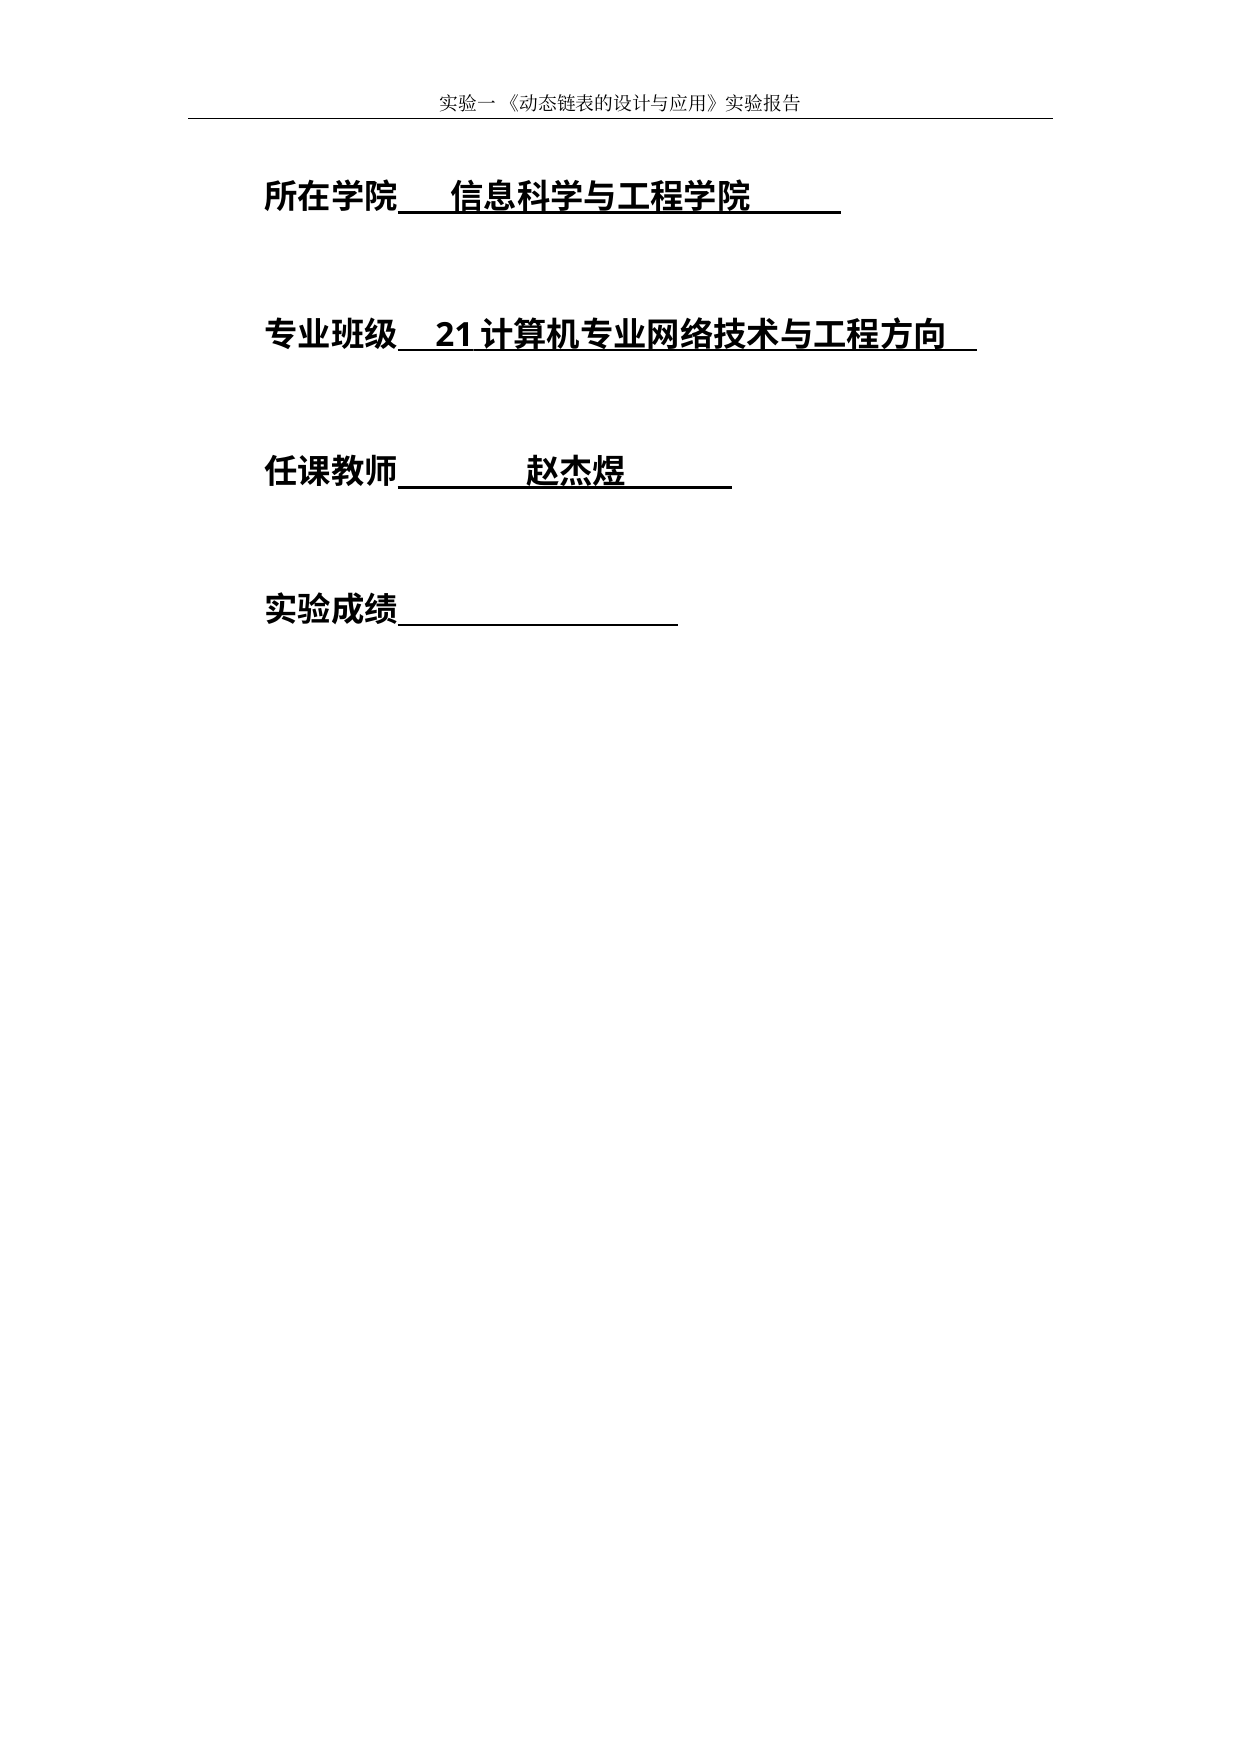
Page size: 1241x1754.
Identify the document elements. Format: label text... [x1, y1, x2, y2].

text 专业班级 21计算机专业网络技术与工程方向 [264, 299, 1053, 364]
text 实验成绩 [264, 574, 1053, 639]
text 所在学院 信息科学与工程学院 [264, 162, 1053, 227]
text 任课教师 赵杰煜 [264, 437, 1053, 502]
